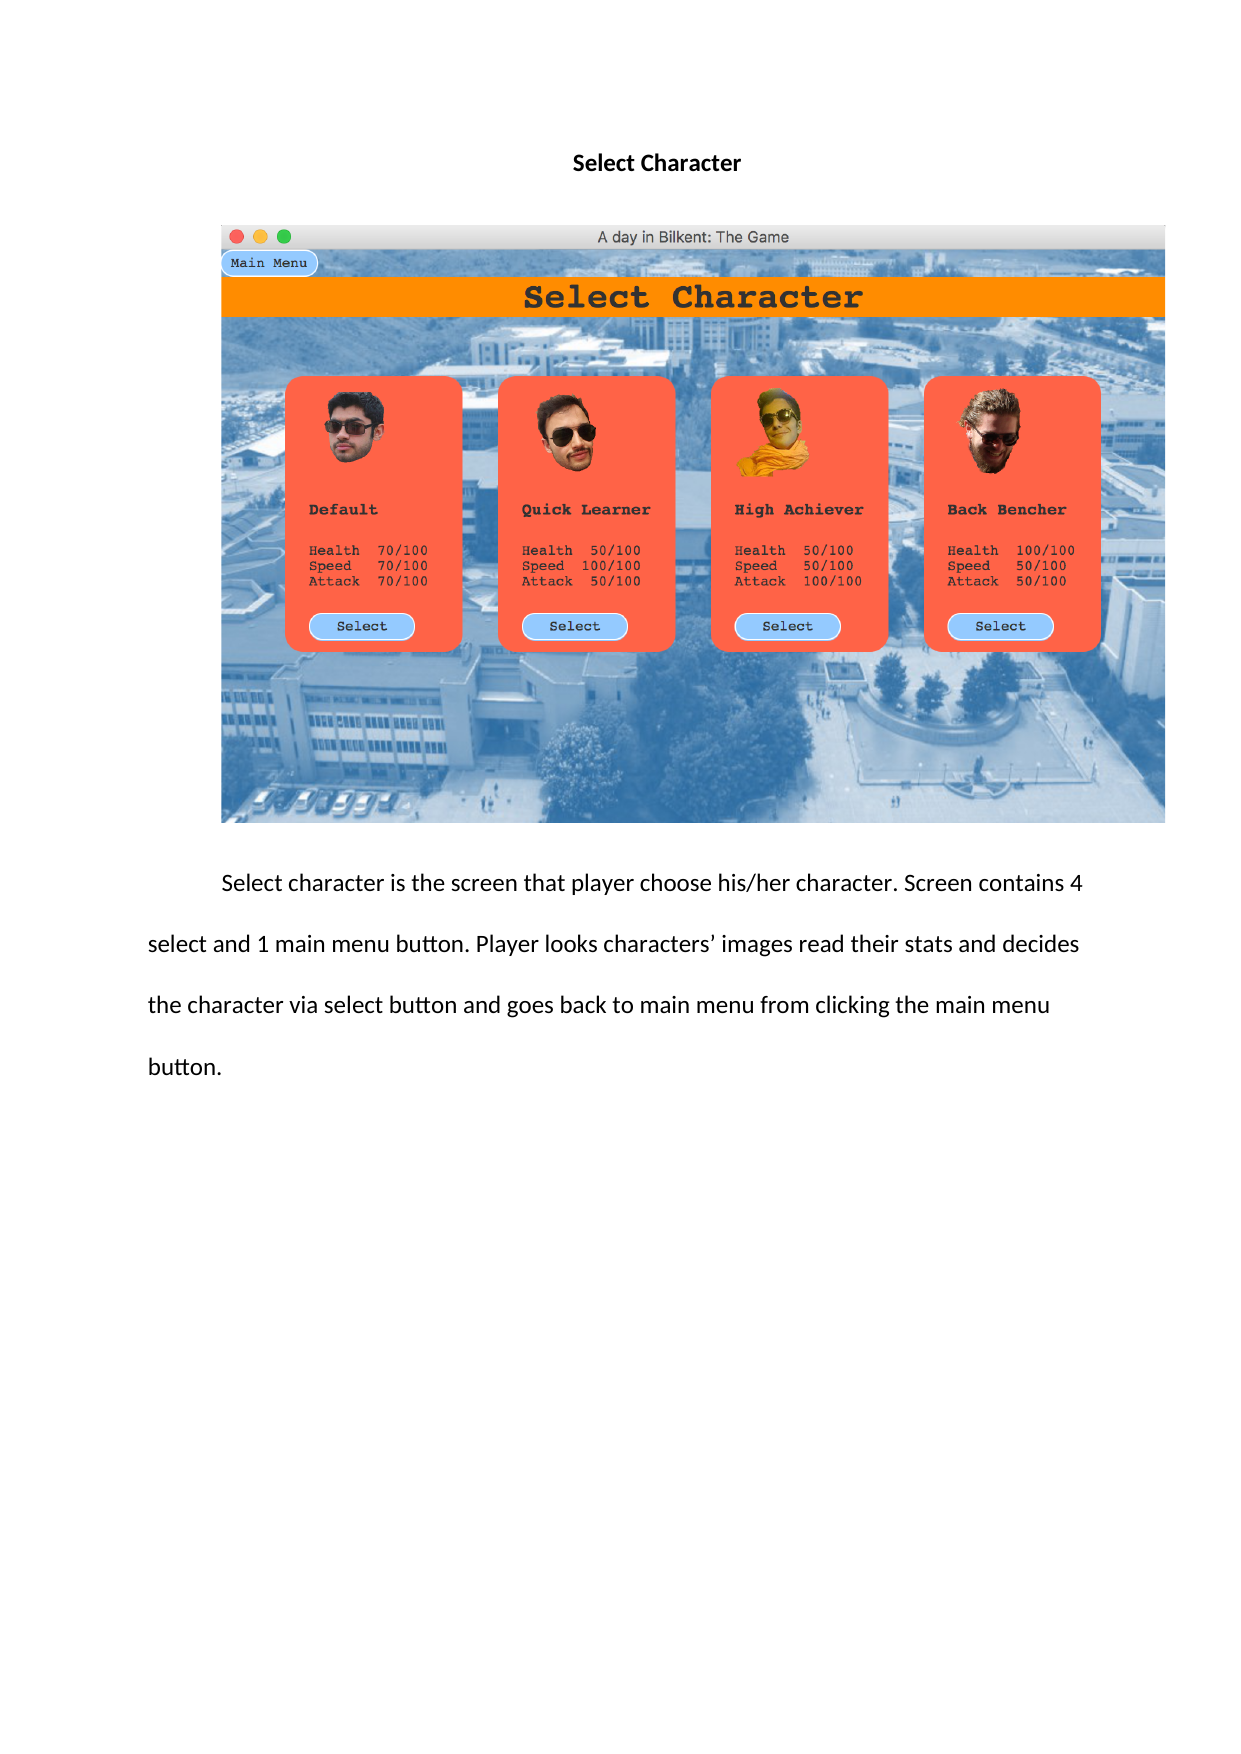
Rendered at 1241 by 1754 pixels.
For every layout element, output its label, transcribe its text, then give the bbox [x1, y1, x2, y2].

text Select character is the screen that player choose his/her character. Screen contains 4 select and 1 main menu button. Player looks characters’ images read their stats and decides the character via select button and goes back to main menu from clicking the main menu button. [148, 868, 1093, 1081]
picture [221, 225, 1166, 823]
text Select Character [148, 148, 1093, 178]
